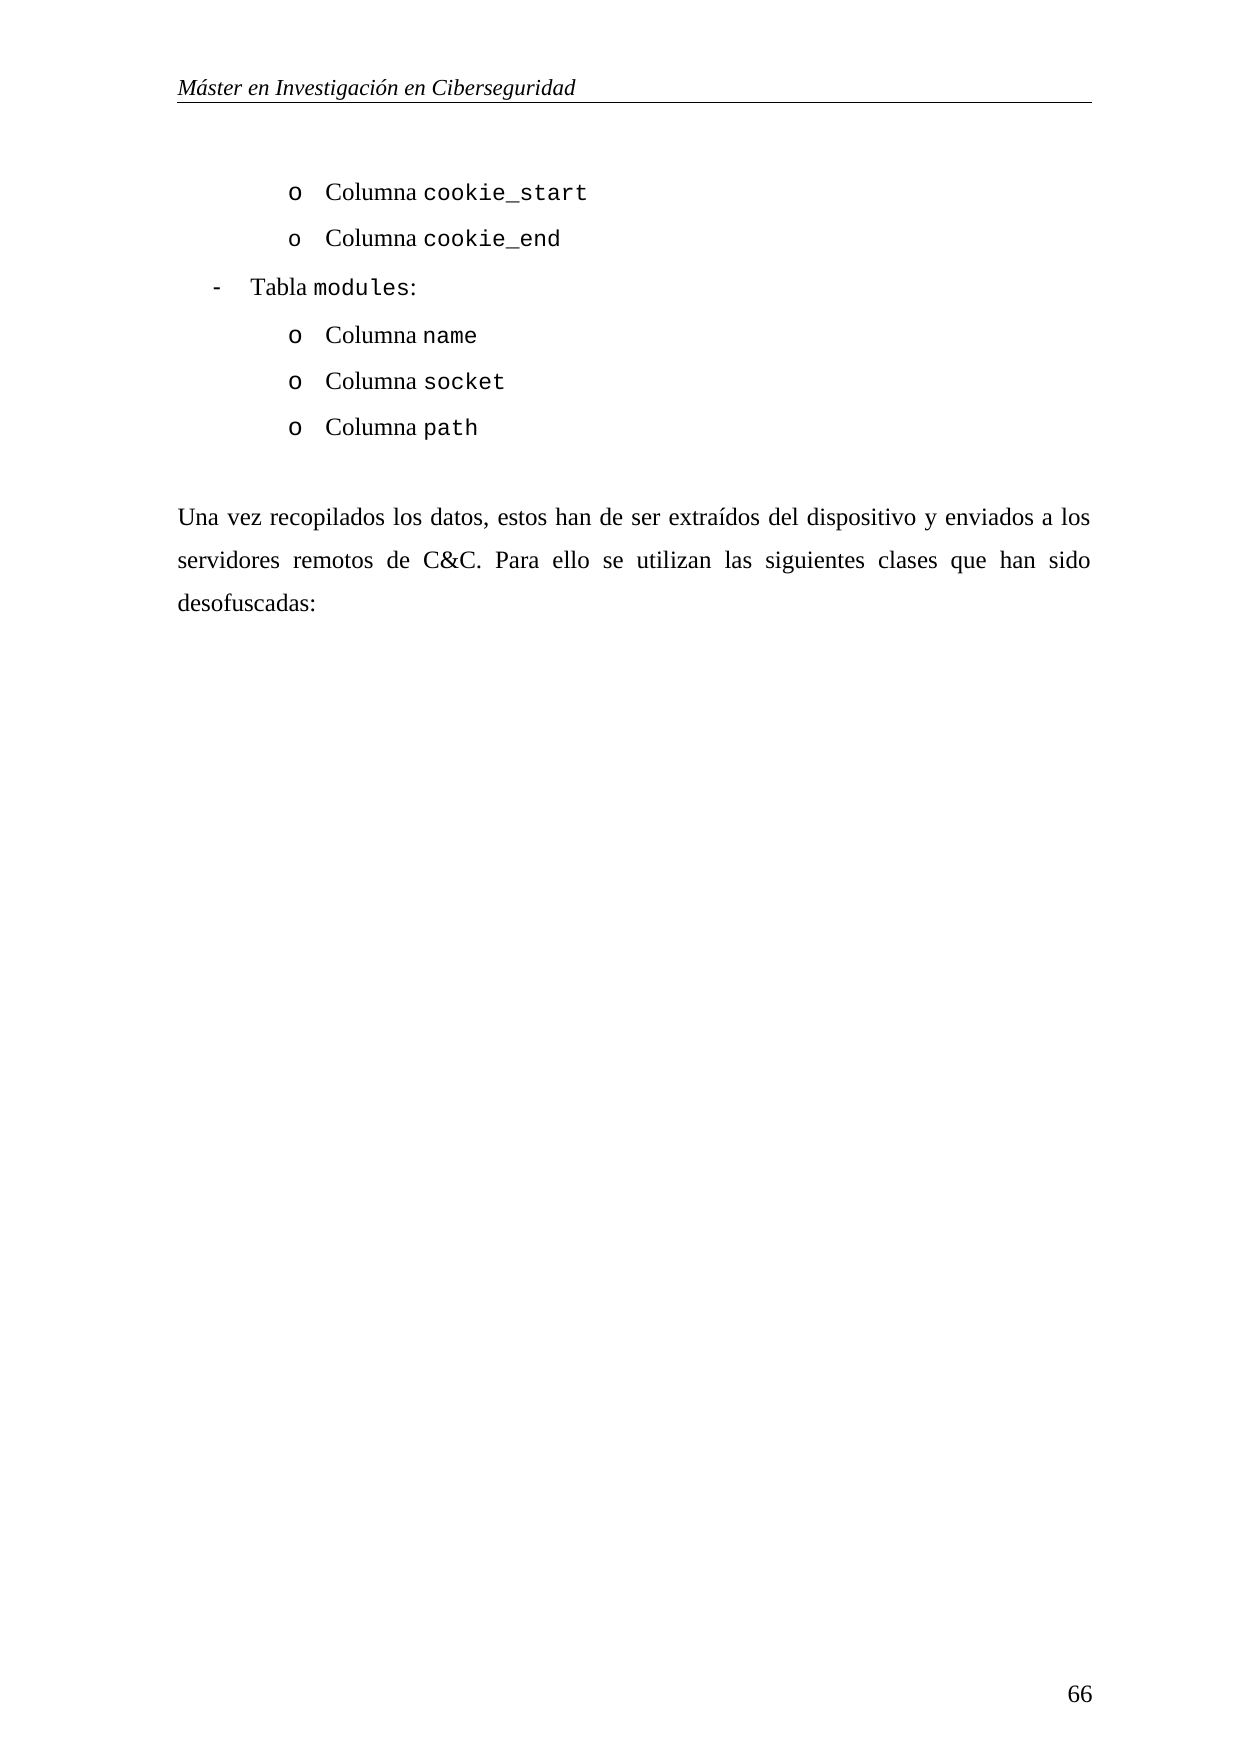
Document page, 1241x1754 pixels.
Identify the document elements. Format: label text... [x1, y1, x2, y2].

text Una vez recopilados los datos, estos han de ser extraídos del dispositivo y enviados a los servidores remotos de C&C. Para ello se utilizan las siguientes clases que han sido desofuscadas: [177, 502, 1092, 617]
list Columna name [288, 320, 1092, 351]
list Columna cookie_end [288, 223, 1092, 254]
list Columna path [288, 412, 1092, 443]
list Columna socket [288, 366, 1092, 397]
list Columna cookie_start [288, 177, 1092, 208]
list Tabla modules: [213, 269, 1092, 303]
